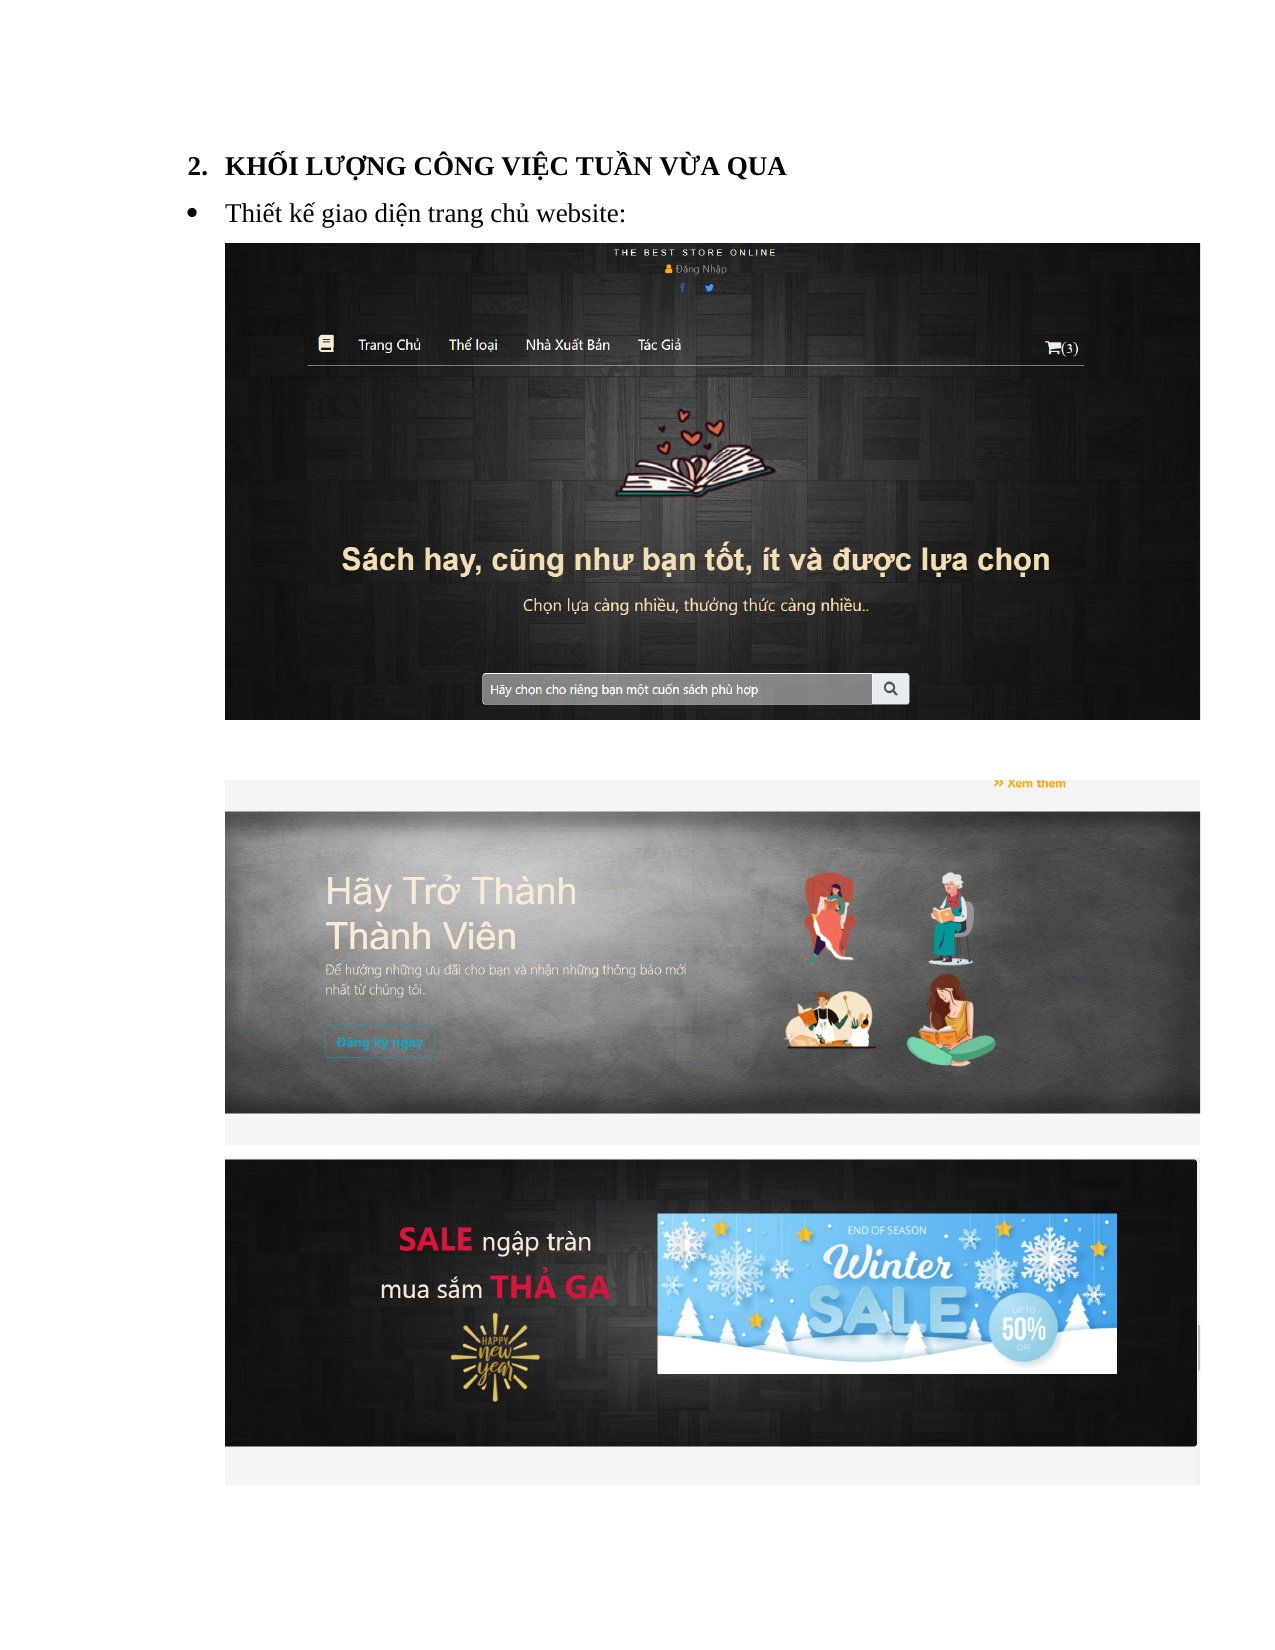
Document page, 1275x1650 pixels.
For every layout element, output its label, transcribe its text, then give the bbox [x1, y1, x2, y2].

picture [225, 780, 1200, 1145]
list Thiết kế giao diện trang chủ website: [187, 197, 1125, 228]
picture [225, 1158, 1200, 1485]
picture [225, 243, 1200, 720]
list KHỐI LƯỢNG CÔNG VIỆC TUẦN VỪA QUA [187, 150, 1125, 181]
